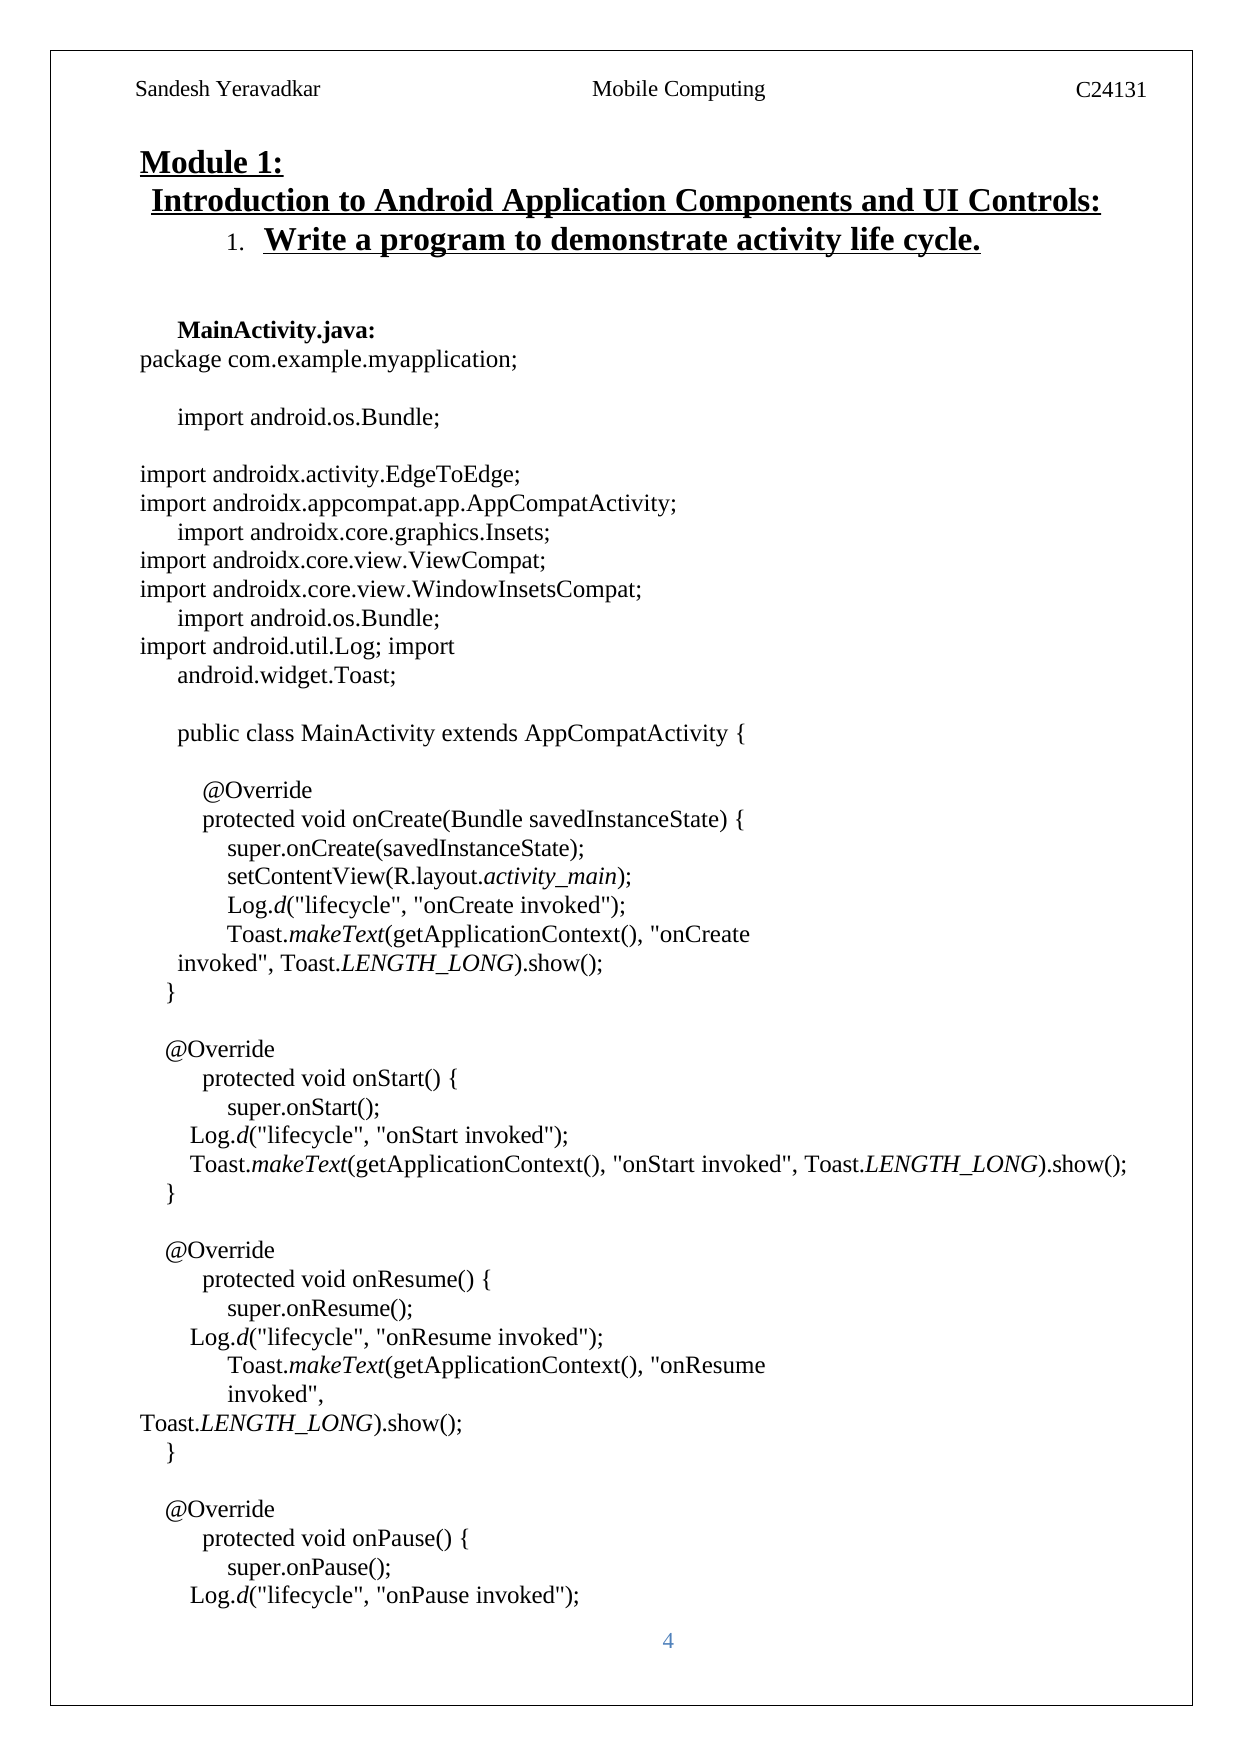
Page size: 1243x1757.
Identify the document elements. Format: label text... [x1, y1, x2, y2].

text import androidx.activity.EdgeToEdge; [139, 459, 1184, 488]
text Module 1: [139, 143, 1184, 181]
text Log.d("lifecycle", "onPause invoked"); [189, 1580, 1184, 1609]
text Log.d("lifecycle", "onResume invoked"); Toast.makeText(getApplicationContext(), "onResume invoked", [189, 1322, 868, 1408]
text } [164, 1437, 1184, 1465]
text package com.example.myapplication; import android.os.Bundle; [139, 344, 556, 430]
text @Override [164, 1034, 1184, 1063]
text import android.util.Log; import android.widget.Toast; [139, 631, 470, 689]
text @Override [164, 1494, 1184, 1523]
text protected void onCreate(Bundle savedInstanceState) { super.onCreate(savedInstanceState); setContentView(R.layout.activity_main); Log.d("lifecycle", "onCreate invoked"); [202, 804, 809, 919]
text Introduction to Android Application Components and UI Controls: [151, 181, 1184, 219]
subtitle MainActivity.java: [177, 315, 1184, 344]
list Write a program to demonstrate activity life cycle. [226, 219, 1184, 258]
text } [164, 1178, 1184, 1207]
text Toast.makeText(getApplicationContext(), "onStart invoked", Toast.LENGTH_LONG).show(); [189, 1149, 1184, 1178]
text @Override [164, 1235, 1184, 1264]
text import androidx.appcompat.app.AppCompatActivity; import androidx.core.graphics.Insets; [139, 488, 715, 545]
text Log.d("lifecycle", "onStart invoked"); [189, 1120, 1184, 1149]
text protected void onPause() { super.onPause(); [202, 1523, 556, 1580]
text Toast.LENGTH_LONG).show(); [139, 1408, 1184, 1437]
text public class MainActivity extends AppCompatActivity { @Override [177, 689, 809, 804]
text import androidx.core.view.WindowInsetsCompat; import android.os.Bundle; [139, 574, 680, 631]
text import androidx.core.view.ViewCompat; [139, 545, 1184, 574]
text protected void onResume() { super.onResume(); [202, 1264, 556, 1322]
text Toast.makeText(getApplicationContext(), "onCreate invoked", Toast.LENGTH_LONG).show(); [177, 919, 852, 977]
text } [164, 977, 1184, 1005]
text protected void onStart() { super.onStart(); [202, 1063, 556, 1120]
